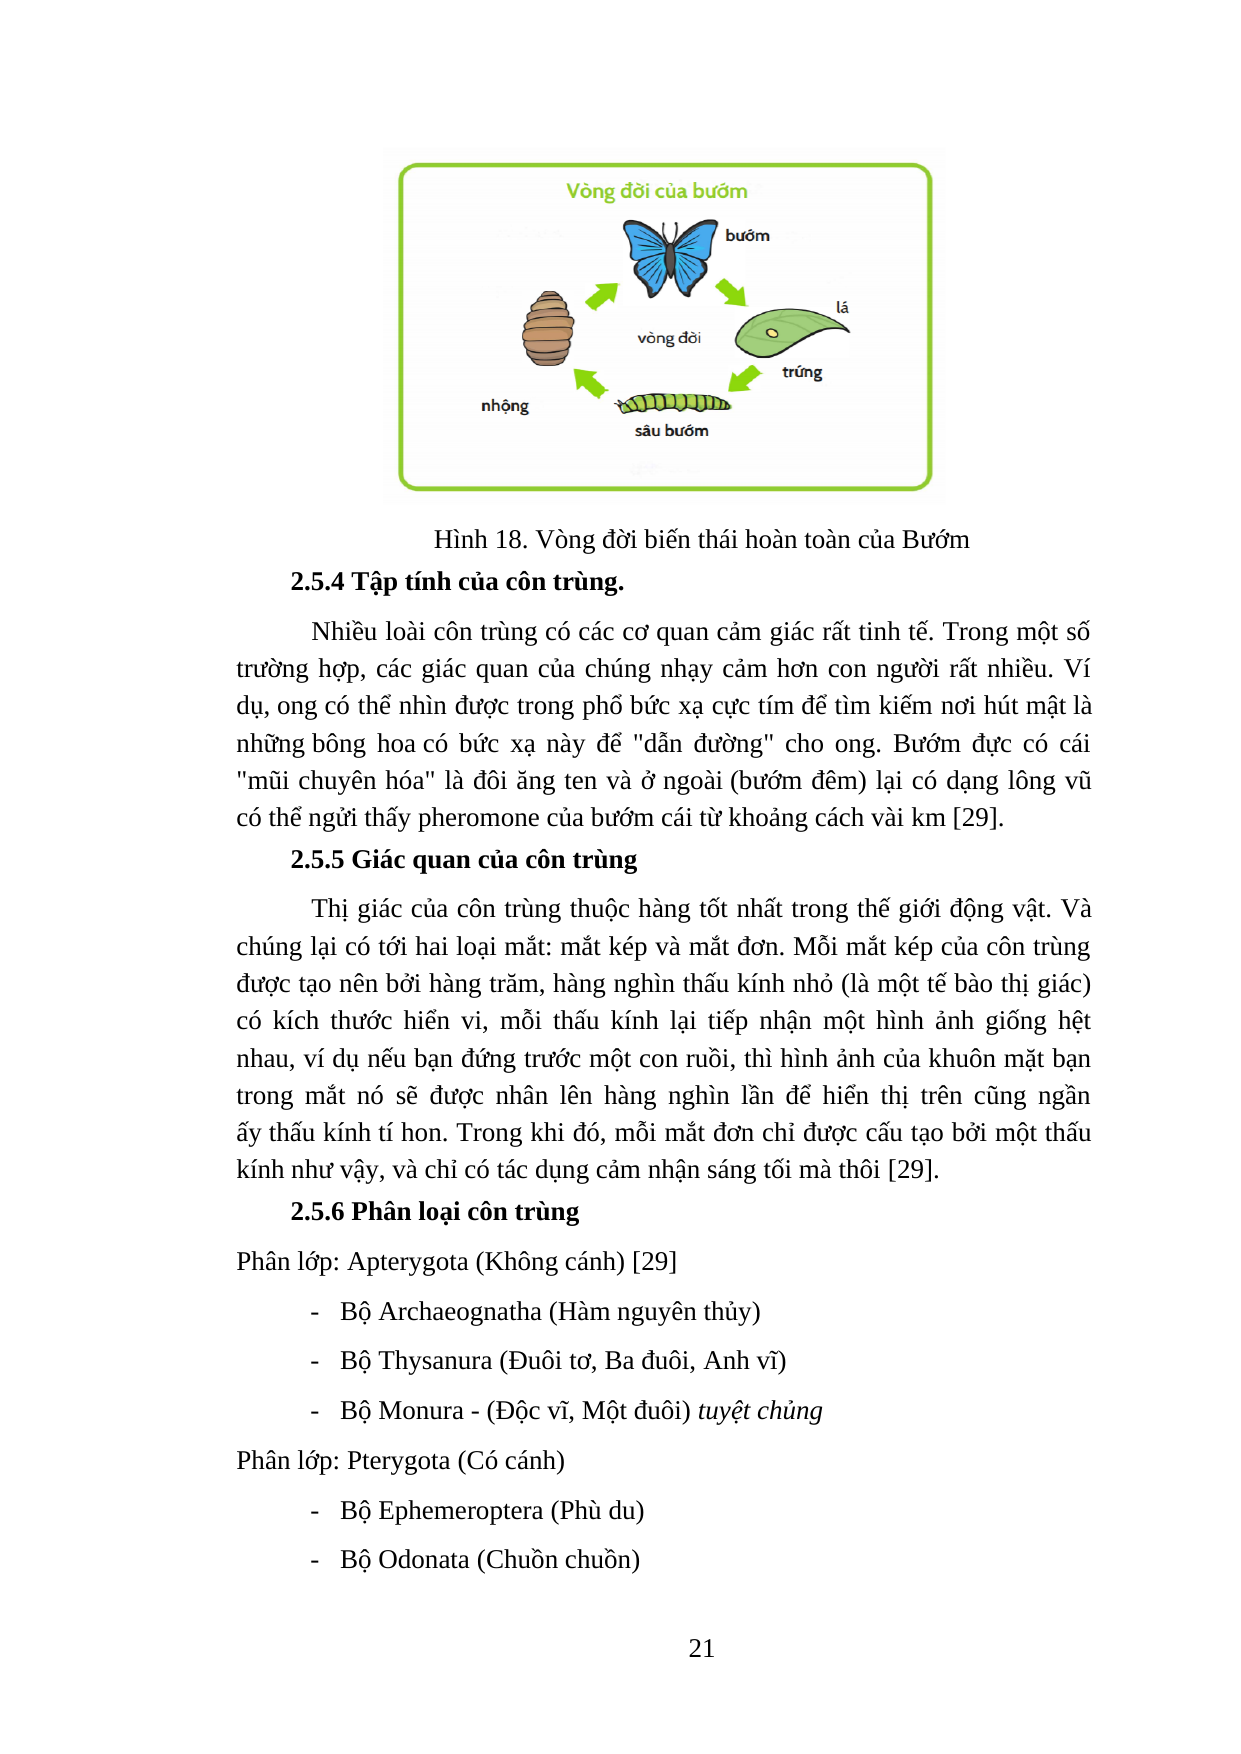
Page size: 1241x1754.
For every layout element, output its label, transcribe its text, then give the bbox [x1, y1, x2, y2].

text Phân lớp: Apterygota (Không cánh) [29] [236, 1245, 1092, 1276]
list Bộ Thysanura (Đuôi tơ, Ba đuôi, Anh vĩ) [310, 1344, 1092, 1376]
subtitle 2.5.4 Tập tính của côn trùng. [236, 565, 1092, 596]
text Nhiều loài côn trùng có các cơ quan cảm giác rất tinh tế. Trong một số trường hợp, các giác quan của chúng nhạy cảm hơn con người rất nhiều. Ví dụ, ong có thể nhìn được trong phổ bức xạ cực tím để tìm kiếm nơi hút mật là những bông hoa có bức xạ này để "dẫn đường" cho ong. Bướm đực có cái "mũi chuyên hóa" là đôi ăng ten và ở ngoài (bướm đêm) lại có dạng lông vũ có thể ngửi thấy pheromone của bướm cái từ khoảng cách vài km [29]. [236, 615, 1092, 832]
picture [383, 147, 946, 505]
text Thị giác của côn trùng thuộc hàng tốt nhất trong thế giới động vật. Và chúng lại có tới hai loại mắt: mắt kép và mắt đơn. Mỗi mắt kép của côn trùng được tạo nên bởi hàng trăm, hàng nghìn thấu kính nhỏ (là một tế bào thị giác) có kích thước hiển vi, mỗi thấu kính lại tiếp nhận một hình ảnh giống hệt nhau, ví dụ nếu bạn đứng trước một con ruồi, thì hình ảnh của khuôn mặt bạn trong mắt nó sẽ được nhân lên hàng nghìn lần để hiển thị trên cũng ngần ấy thấu kính tí hon. Trong khi đó, mỗi mắt đơn chỉ được cấu tạo bởi một thấu kính như vậy, và chỉ có tác dụng cảm nhận sáng tối mà thôi [29]. [236, 893, 1092, 1185]
text Hình 18. Vòng đời biến thái hoàn toàn của Bướm [236, 524, 1092, 555]
list Bộ Ephemeroptera (Phù du) [310, 1494, 1092, 1525]
list Bộ Archaeognatha (Hàm nguyên thủy) [310, 1295, 1092, 1326]
subtitle 2.5.5 Giác quan của côn trùng [236, 843, 1092, 874]
subtitle 2.5.6 Phân loại côn trùng [236, 1195, 1092, 1226]
list Bộ Odonata (Chuồn chuồn) [310, 1544, 1092, 1575]
list Bộ Monura - (Độc vĩ, Một đuôi) tuyệt chủng [310, 1394, 1092, 1425]
text Phân lớp: Pterygota (Có cánh) [236, 1444, 1092, 1475]
